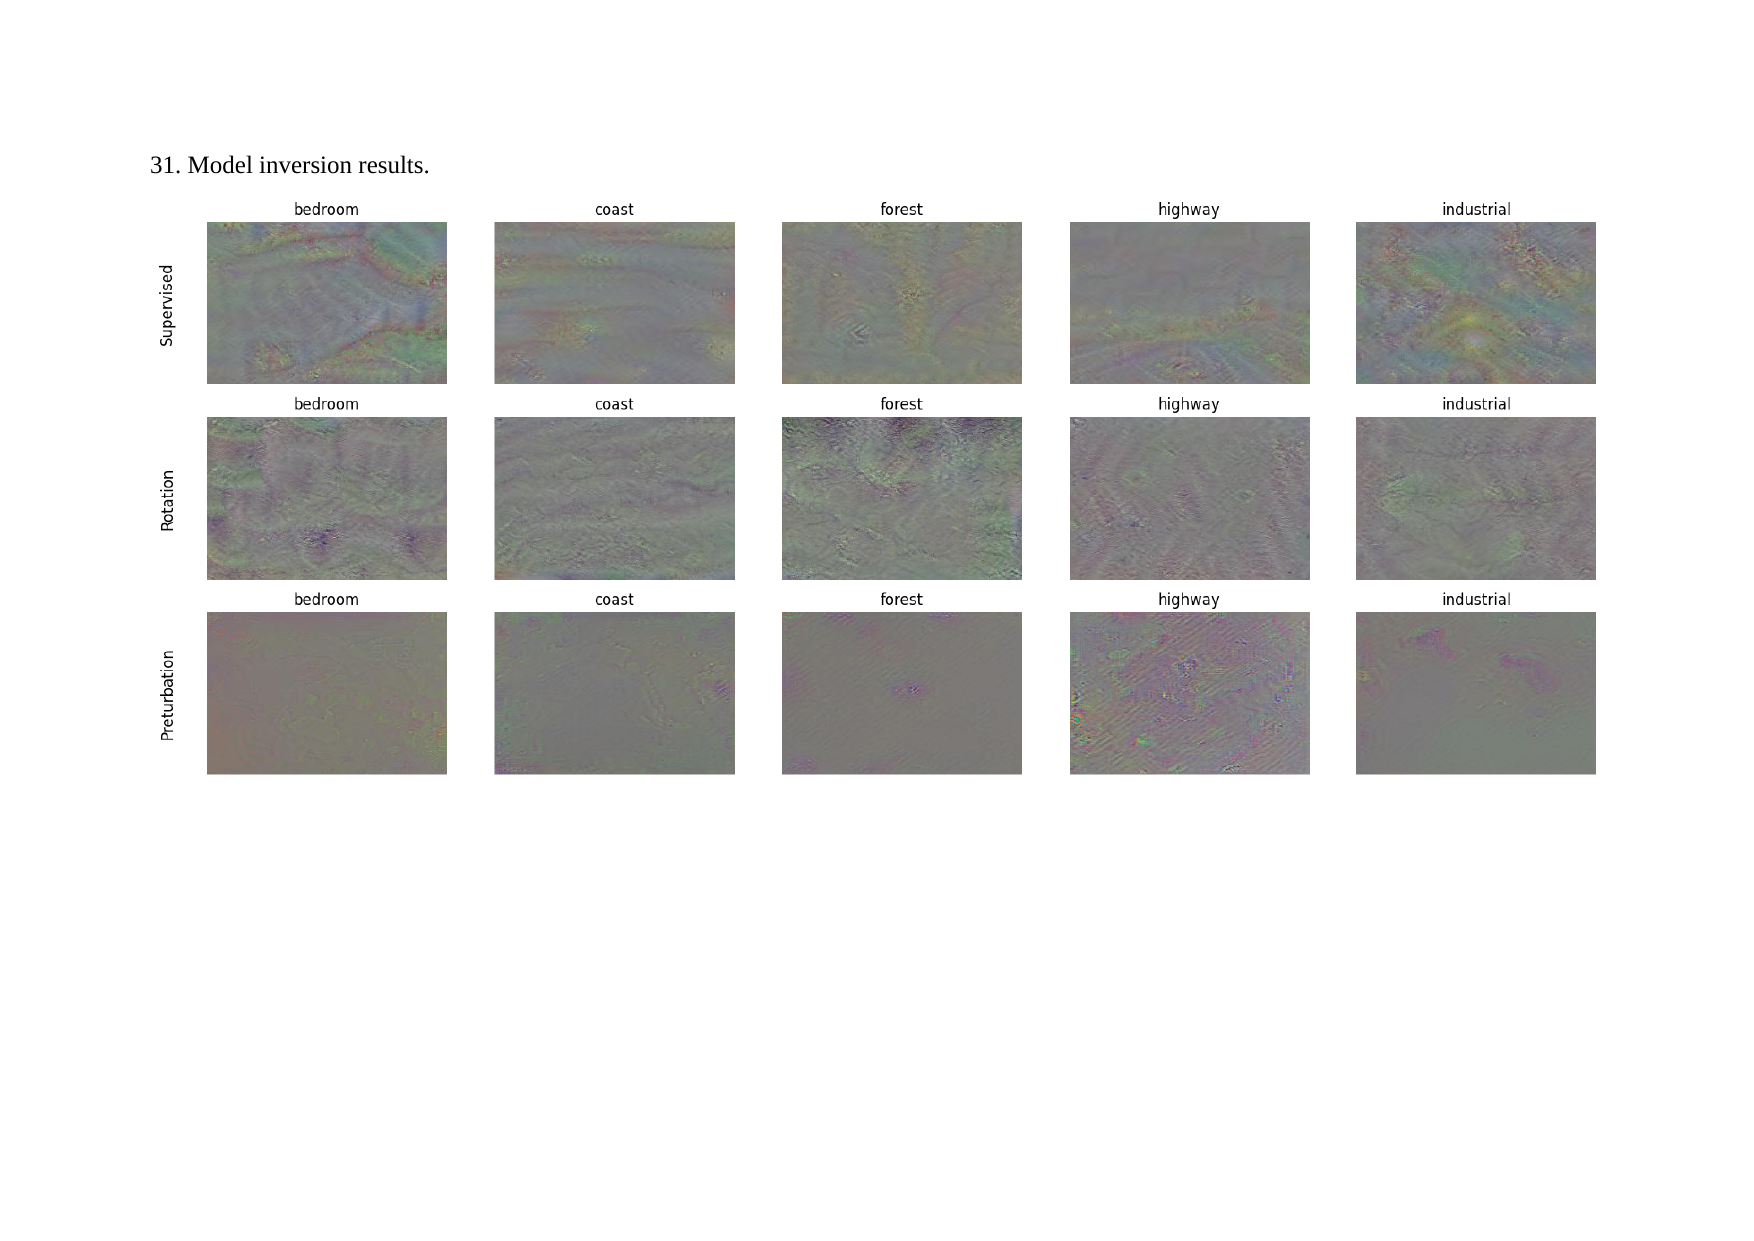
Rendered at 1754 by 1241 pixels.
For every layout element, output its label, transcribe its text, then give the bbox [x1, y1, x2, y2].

picture [150, 193, 1604, 783]
text 31. Model inversion results. [150, 150, 1604, 179]
